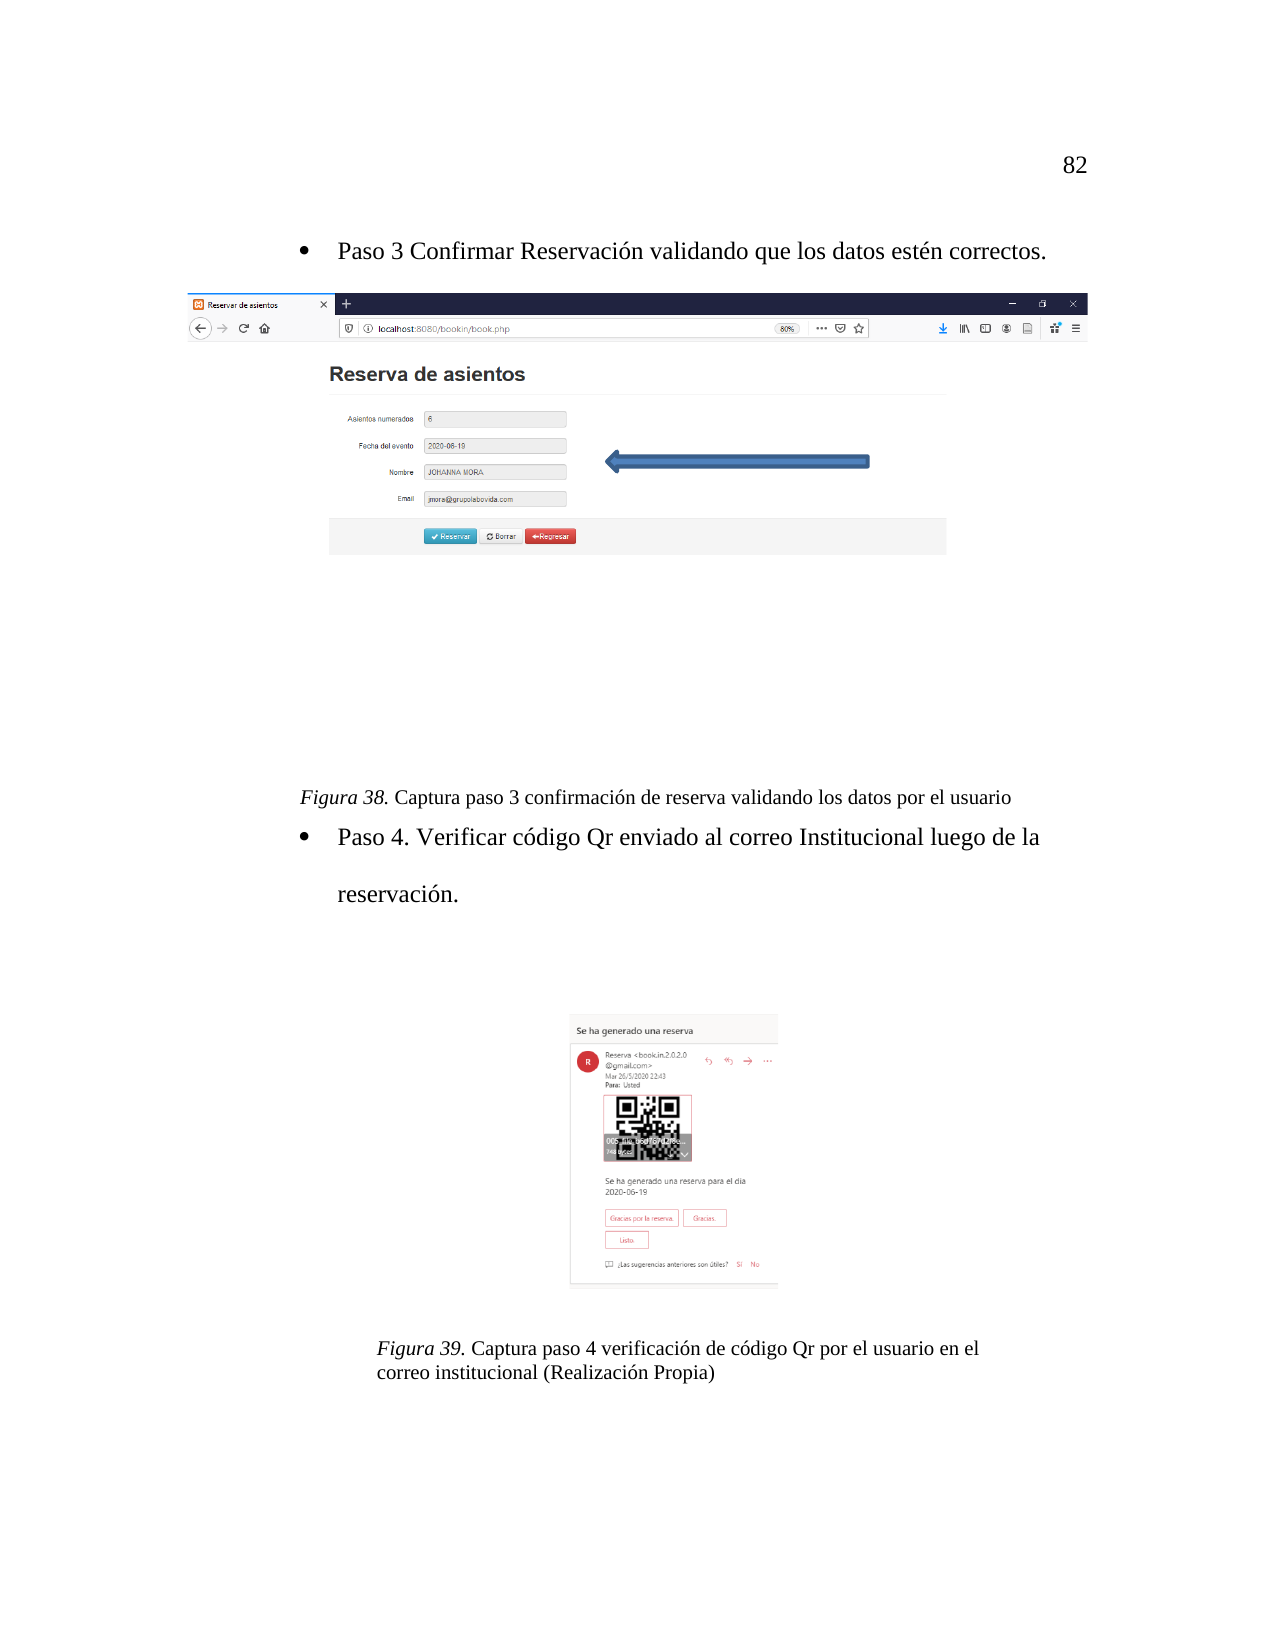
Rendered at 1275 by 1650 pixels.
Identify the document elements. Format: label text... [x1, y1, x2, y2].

list Paso 3 Confirmar Reservación validando que los datos estén correctos. [300, 236, 1087, 265]
text Figura 38. Captura paso 3 confirmación de reserva validando los datos por el usuario [300, 785, 1087, 809]
picture [187, 293, 1088, 744]
list Paso 4. Verificar código Qr enviado al correo Institucional luego de la reservación. [300, 822, 1087, 908]
picture [568, 1012, 782, 1292]
